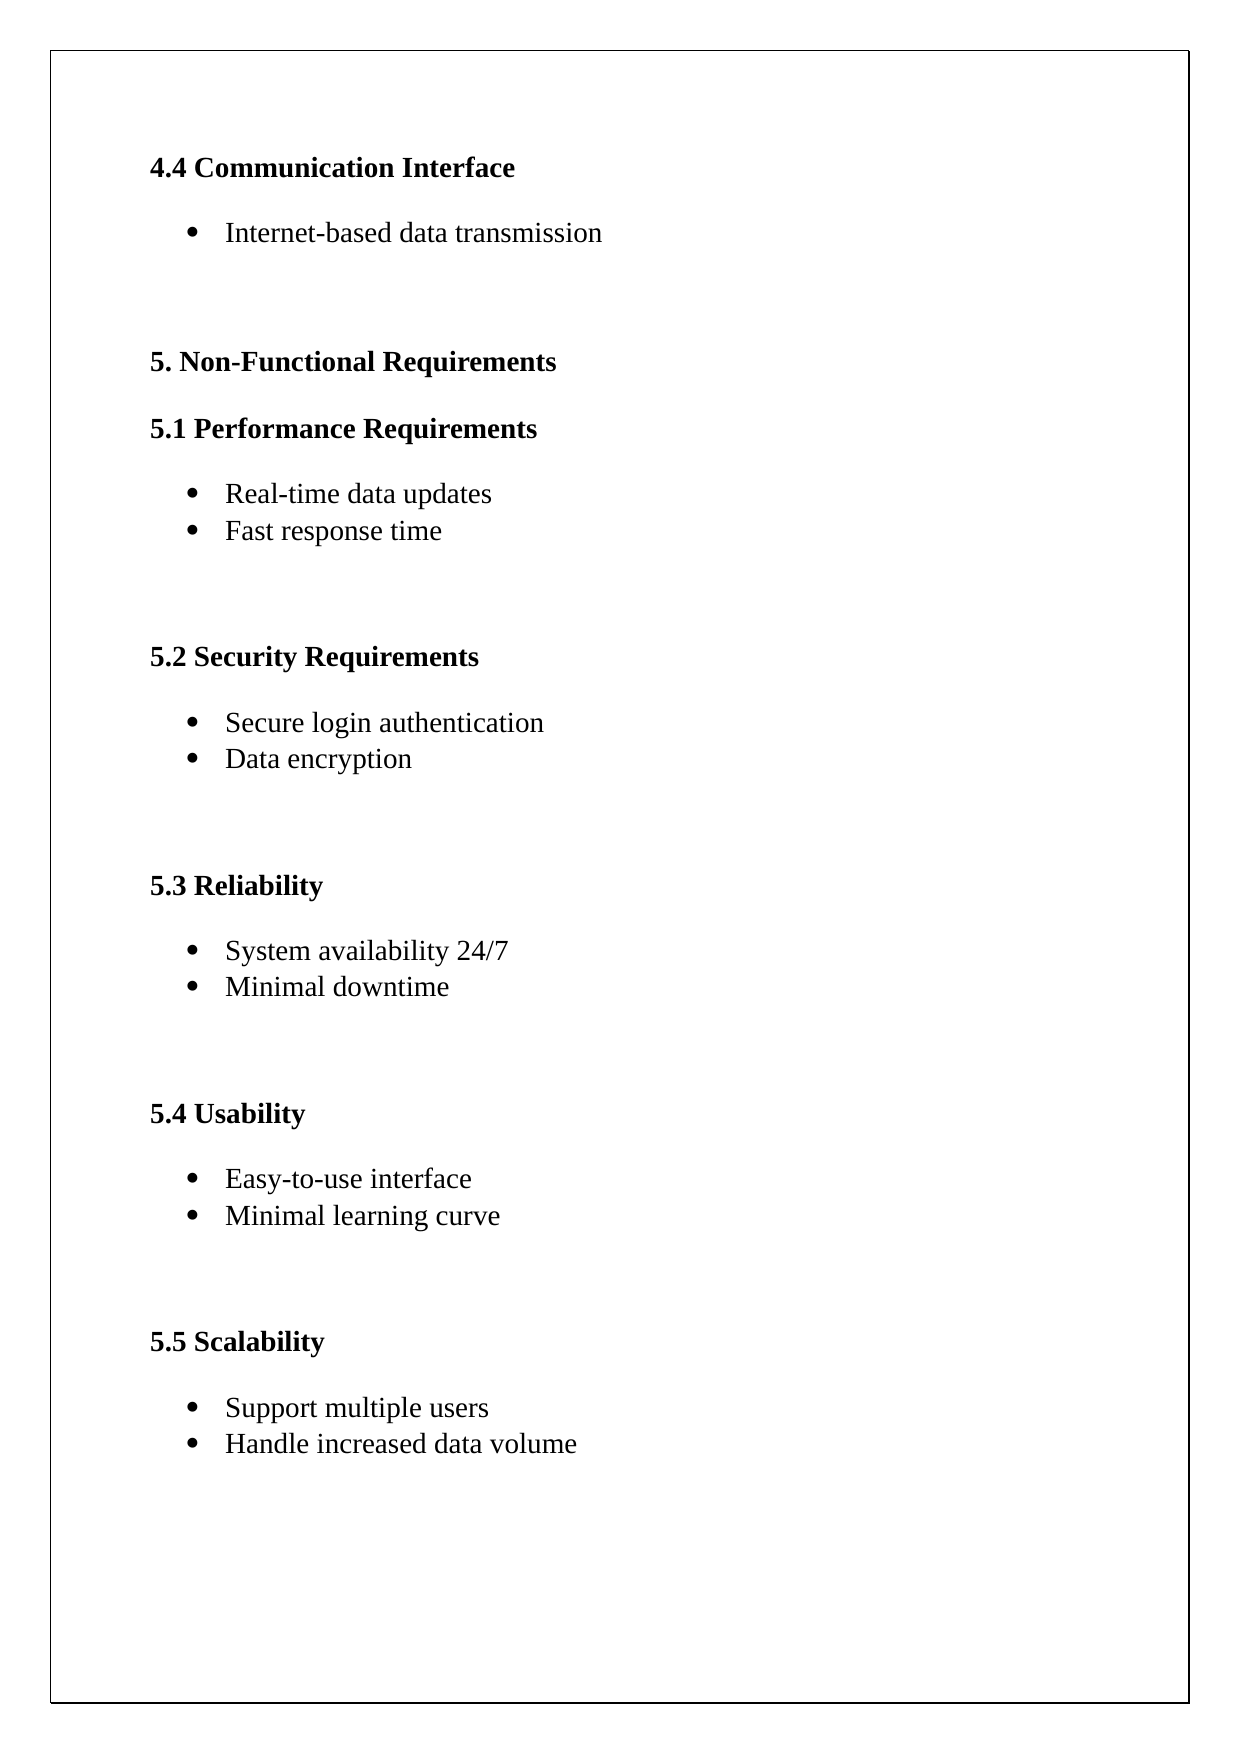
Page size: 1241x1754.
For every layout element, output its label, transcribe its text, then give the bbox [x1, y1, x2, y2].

list Easy-to-use interface [187, 1162, 1089, 1195]
subtitle 5.1 Performance Requirements [150, 411, 1089, 445]
list Minimal downtime [187, 969, 1089, 1003]
list Support multiple users [187, 1390, 1089, 1424]
list Secure login authentication [187, 705, 1089, 739]
list Handle increased data volume [187, 1426, 1089, 1460]
subtitle 5.4 Usability [150, 1096, 1089, 1130]
list Real-time data updates [187, 477, 1089, 510]
list Internet-based data transmission [187, 215, 1089, 249]
list Data encryption [187, 741, 1089, 775]
subtitle 5. Non-Functional Requirements [150, 344, 1089, 377]
subtitle 5.2 Security Requirements [150, 639, 1089, 673]
subtitle 5.3 Reliability [150, 868, 1089, 901]
list System availability 24/7 [187, 933, 1089, 967]
list Minimal learning curve [187, 1198, 1089, 1232]
list Fast response time [187, 513, 1089, 547]
subtitle 5.5 Scalability [150, 1324, 1089, 1358]
subtitle 4.4 Communication Interface [150, 150, 1089, 183]
